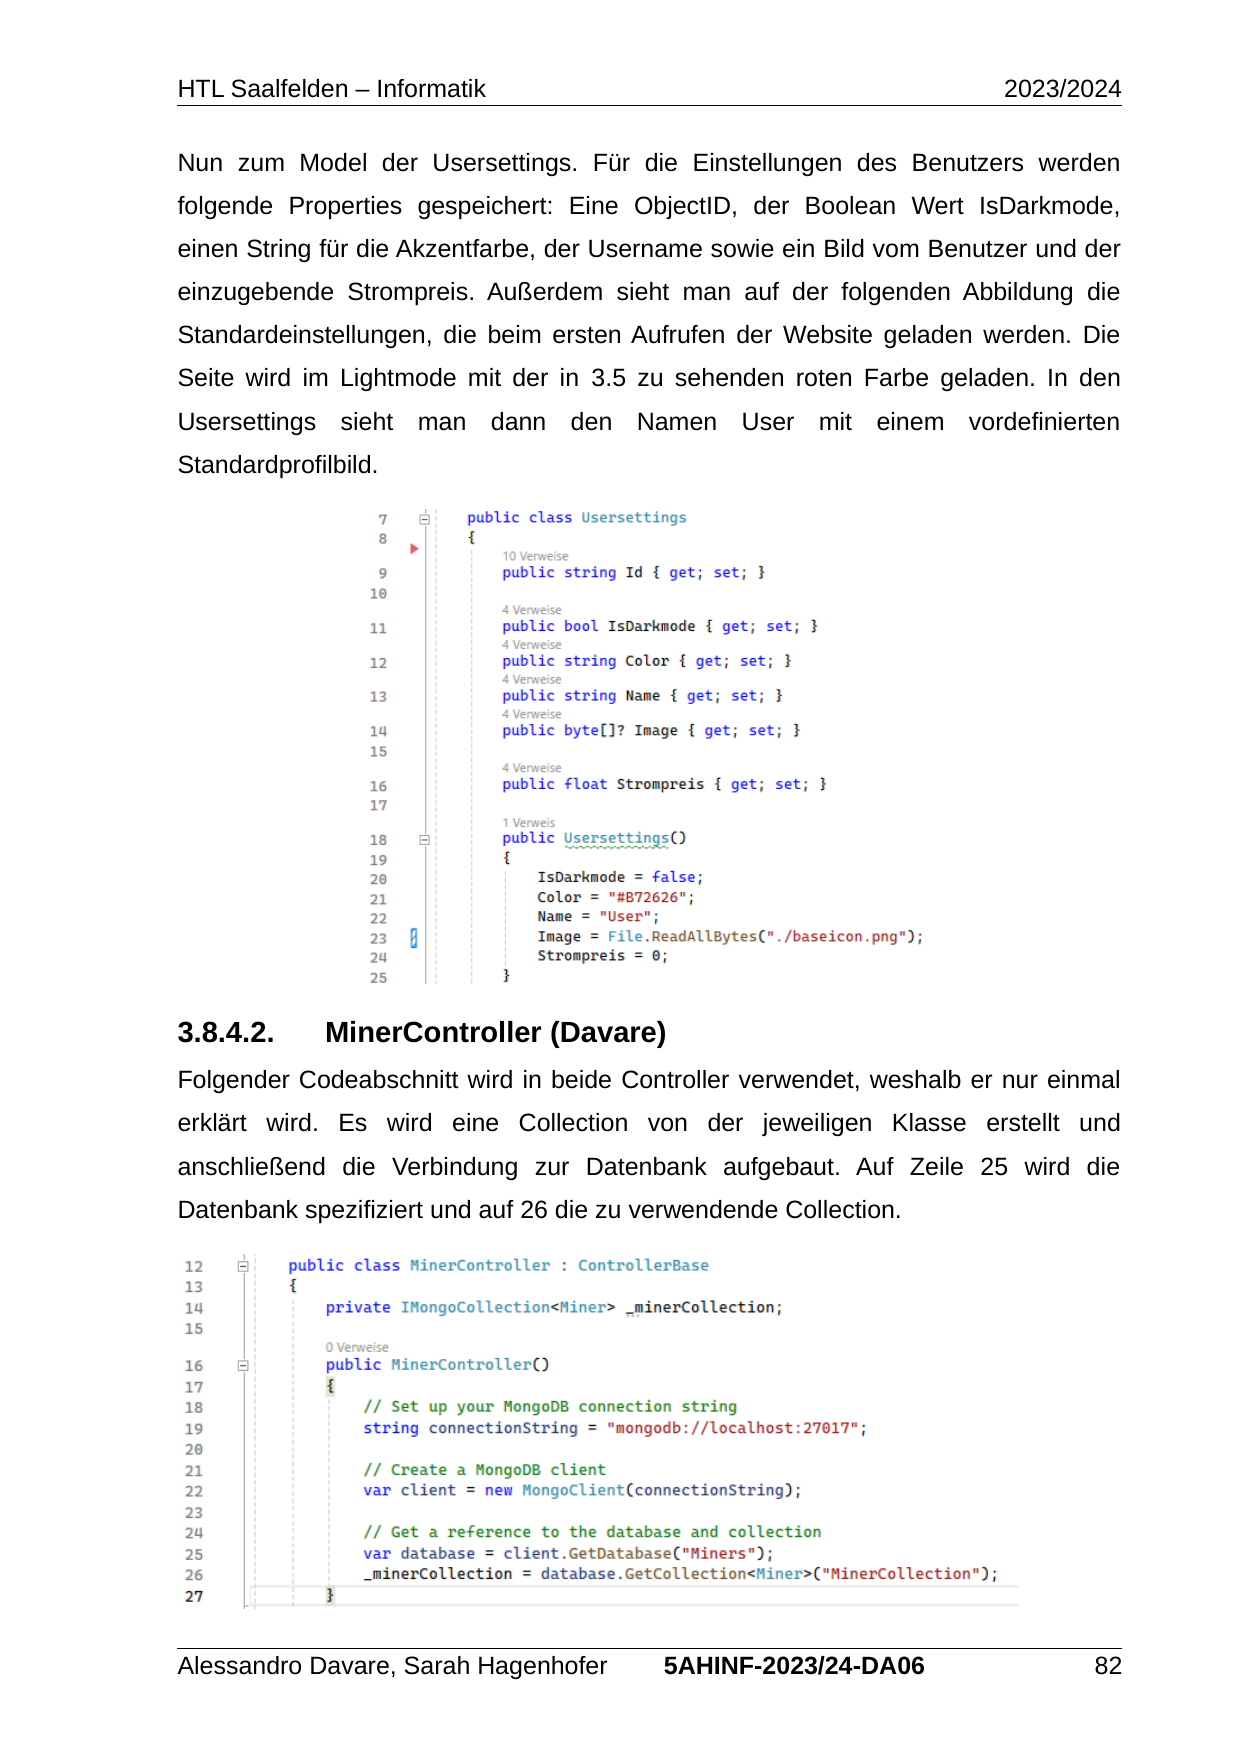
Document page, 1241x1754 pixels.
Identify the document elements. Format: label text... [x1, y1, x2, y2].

text Folgender Codeabschnitt wird in beide Controller verwendet, weshalb er nur einmal erklärt wird. Es wird eine Collection von der jeweiligen Klasse erstellt und anschließend die Verbindung zur Datenbank aufgebaut. Auf Zeile 25 wird die Datenbank spezifiziert und auf 26 die zu verwendende Collection. [177, 1065, 1122, 1223]
text Nun zum Model der Usersettings. Für die Einstellungen des Benutzers werden folgende Properties gespeichert: Eine ObjectID, der Boolean Wert IsDarkmode, einen String für die Akzentfarbe, der Username sowie ein Bild vom Benutzer und der einzugebende Strompreis. Außerdem sieht man auf der folgenden Abbildung die Standardeinstellungen, die beim ersten Aufrufen der Website geladen werden. Die Seite wird im Lightmode mit der in 3.5 zu sehenden roten Farbe geladen. In den Usersettings sieht man dann den Namen User mit einem vordefinierten Standardprofilbild. [177, 148, 1122, 478]
subtitle MinerController (Davare) [177, 1015, 1122, 1048]
picture [177, 1254, 1019, 1609]
picture [358, 509, 941, 984]
